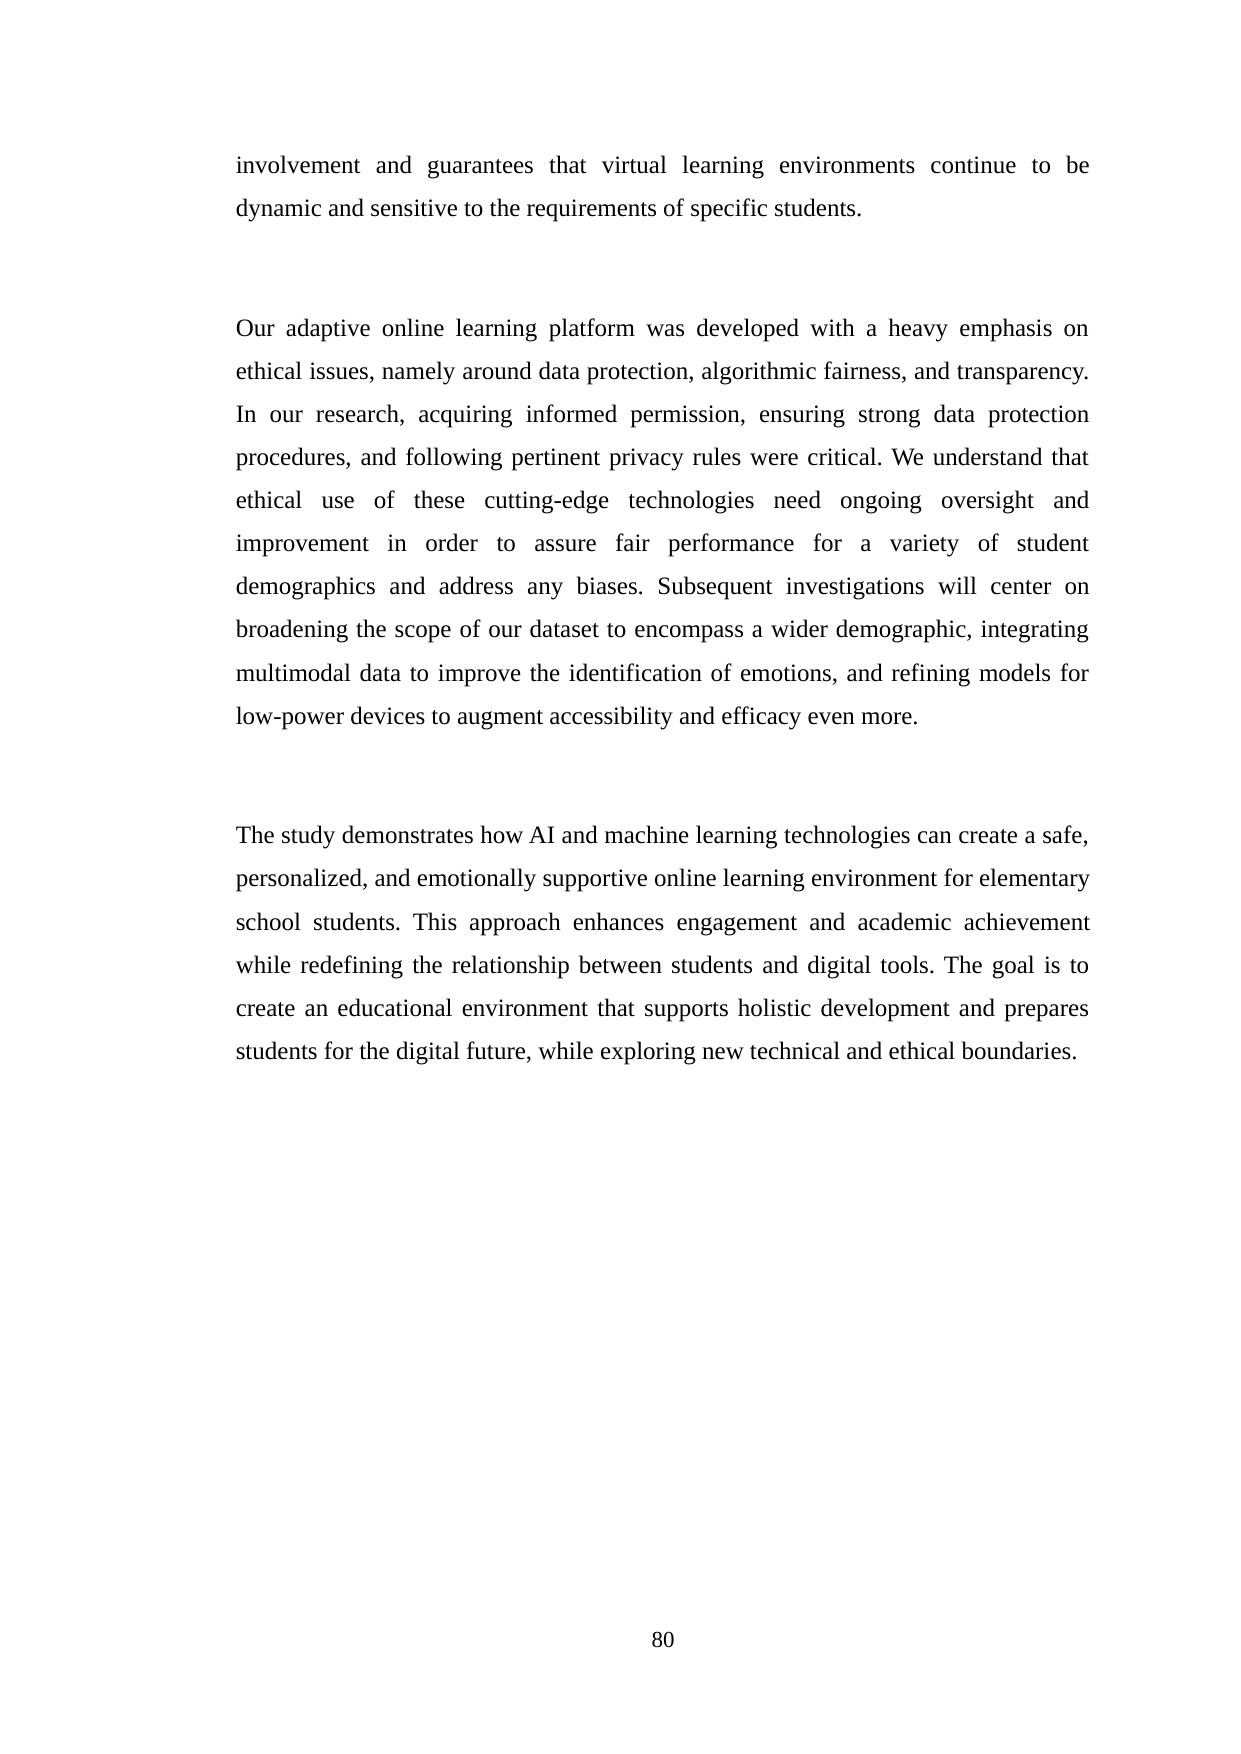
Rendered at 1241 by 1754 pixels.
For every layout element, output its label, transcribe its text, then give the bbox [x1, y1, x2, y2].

text Our adaptive online learning platform was developed with a heavy emphasis on ethical issues, namely around data protection, algorithmic fairness, and transparency. In our research, acquiring informed permission, ensuring strong data protection procedures, and following pertinent privacy rules were critical. We understand that ethical use of these cutting-edge technologies need ongoing oversight and improvement in order to assure fair performance for a variety of student demographics and address any biases. Subsequent investigations will center on broadening the scope of our dataset to encompass a wider demographic, integrating multimodal data to improve the identification of emotions, and refining models for low-power devices to augment accessibility and efficacy even more. [236, 313, 1090, 729]
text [236, 150, 1090, 222]
text The study demonstrates how AI and machine learning technologies can create a safe, personalized, and emotionally supportive online learning environment for elementary school students. This approach enhances engagement and academic achievement while redefining the relationship between students and digital tools. The goal is to create an educational environment that supports holistic development and prepares students for the digital future, while exploring new technical and ethical boundaries. [236, 820, 1090, 1065]
